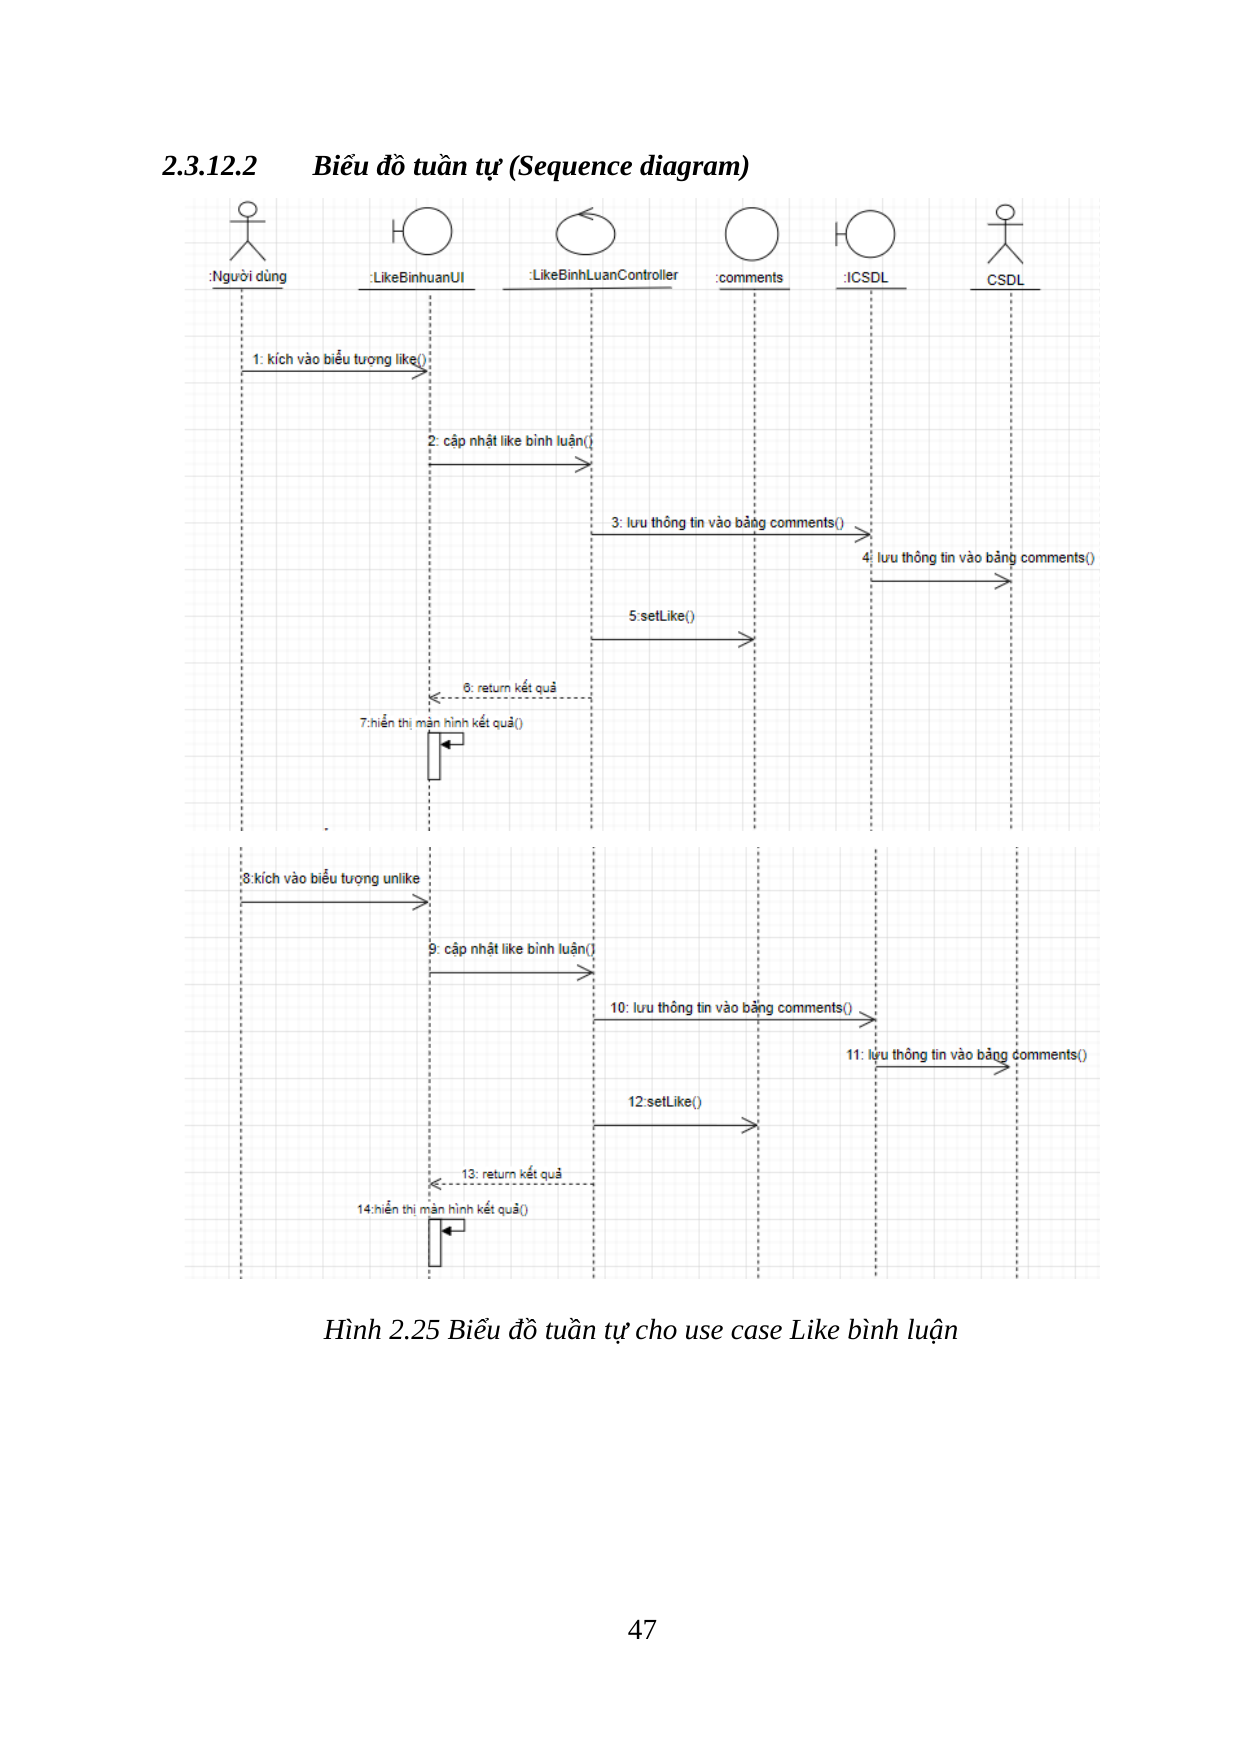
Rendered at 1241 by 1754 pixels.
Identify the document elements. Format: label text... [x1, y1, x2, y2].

subtitle Biểu đồ tuần tự (Sequence diagram) [162, 148, 1122, 181]
picture [184, 198, 1100, 831]
picture [184, 847, 1100, 1279]
